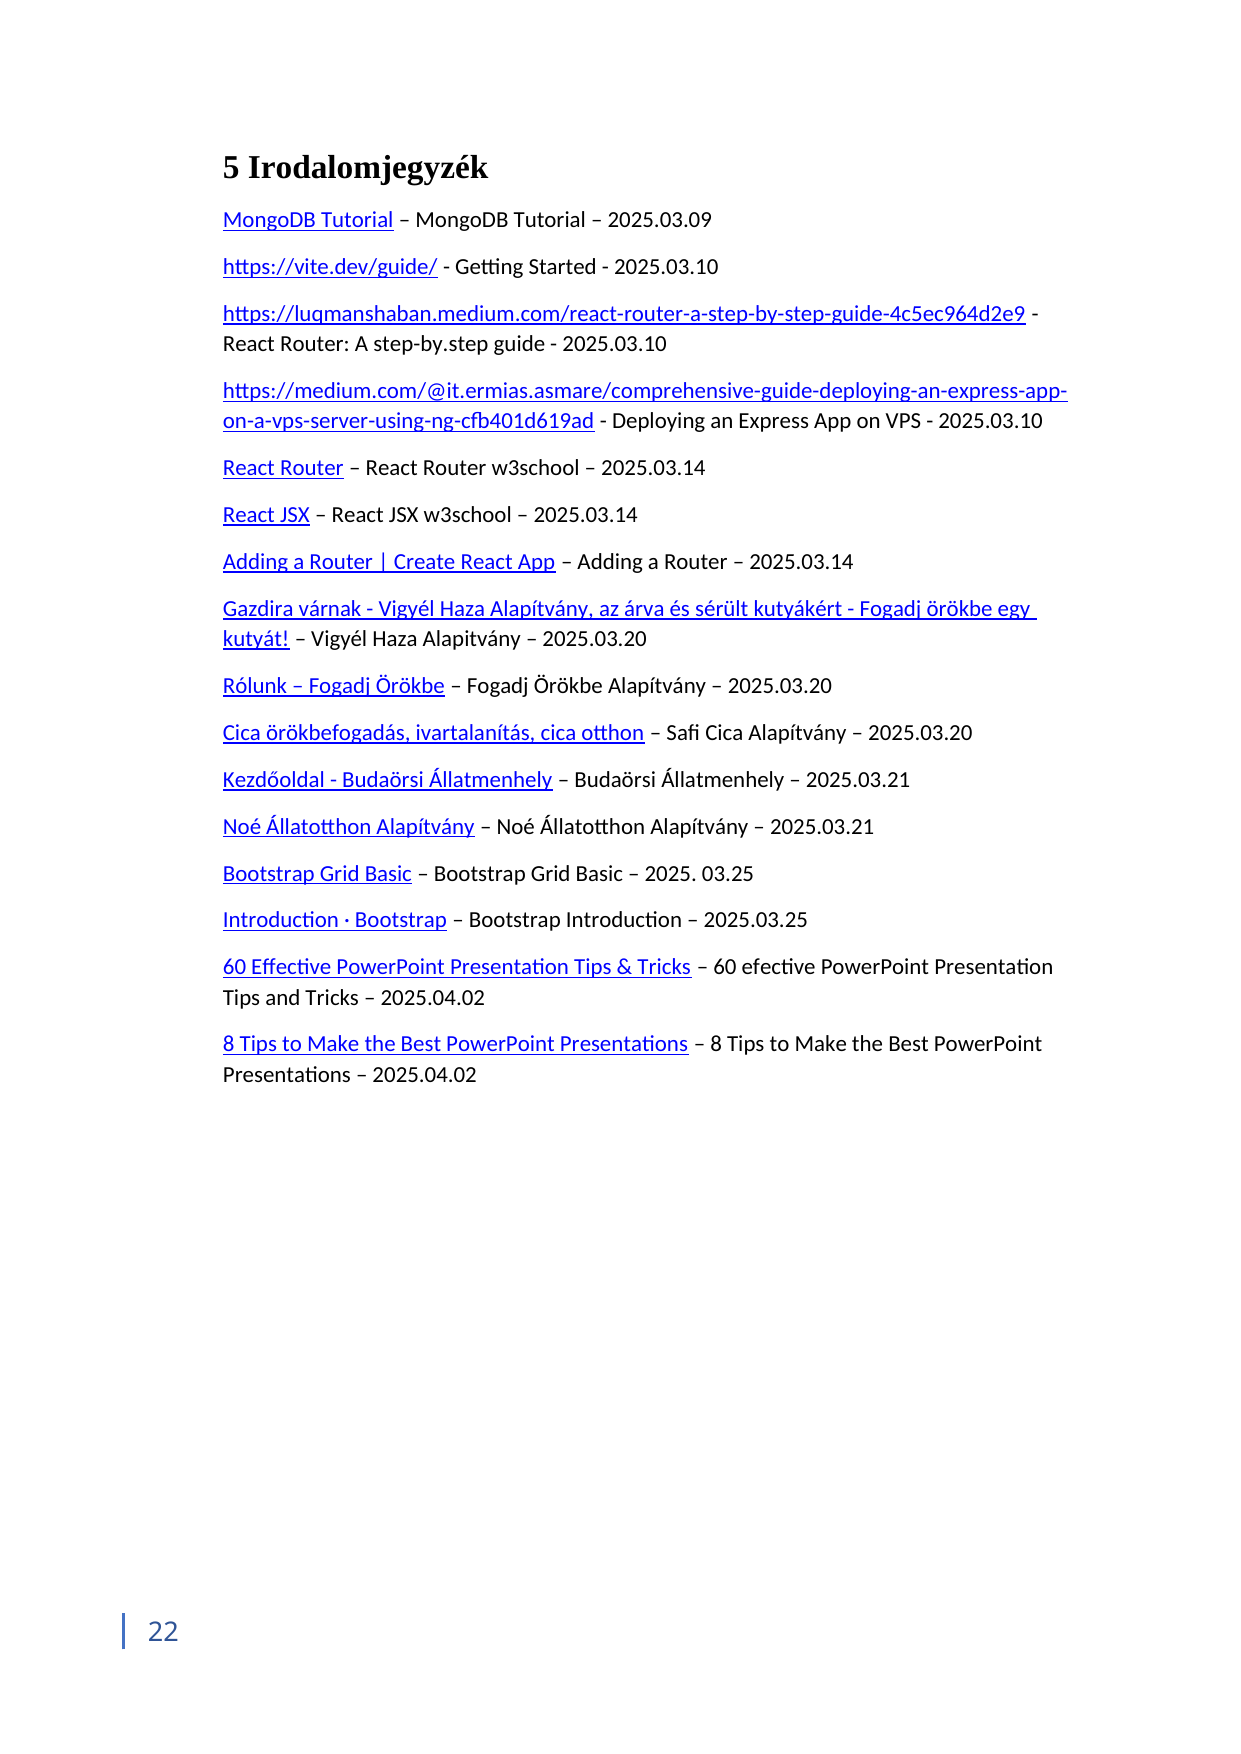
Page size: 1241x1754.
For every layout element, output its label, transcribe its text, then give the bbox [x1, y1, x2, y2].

text MongoDB Tutorial – MongoDB Tutorial – 2025.03.09 [223, 206, 1093, 234]
text https://luqmanshaban.medium.com/react-router-a-step-by-step-guide-4c5ec964d2e9 - React Router: A step-by.step guide - 2025.03.10 [223, 299, 1093, 358]
text Rólunk – Fogadj Örökbe – Fogadj Örökbe Alapítvány – 2025.03.20 [223, 671, 1093, 699]
text Adding a Router | Create React App – Adding a Router – 2025.03.14 [223, 547, 1093, 575]
text https://medium.com/@it.ermias.asmare/comprehensive-guide-deploying-an-express-app-on-a-vps-server-using-ng-cfb401d619ad - Deploying an Express App on VPS - 2025.03.10 [223, 376, 1093, 435]
text Gazdira várnak - Vigyél Haza Alapítvány, az árva és sérült kutyákért - Fogadj örökbe egy kutyát! – Vigyél Haza Alapitvány – 2025.03.20 [223, 594, 1093, 652]
text Kezdőoldal - Budaörsi Állatmenhely – Budaörsi Állatmenhely – 2025.03.21 [223, 765, 1093, 793]
text 5 Irodalomjegyzék [223, 148, 1093, 186]
text Cica örökbefogadás, ivartalanítás, cica otthon – Safi Cica Alapítvány – 2025.03.20 [223, 718, 1093, 746]
text React Router – React Router w3school – 2025.03.14 [223, 453, 1093, 482]
text 8 Tips to Make the Best PowerPoint Presentations – 8 Tips to Make the Best PowerPoint Presentations – 2025.04.02 [223, 1029, 1093, 1088]
text Bootstrap Grid Basic – Bootstrap Grid Basic – 2025. 03.25 [223, 859, 1093, 887]
text Noé Állatotthon Alapítvány – Noé Állatotthon Alapítvány – 2025.03.21 [223, 812, 1093, 840]
text Introduction · Bootstrap – Bootstrap Introduction – 2025.03.25 [223, 906, 1093, 934]
text React JSX – React JSX w3school – 2025.03.14 [223, 500, 1093, 528]
text 60 Effective PowerPoint Presentation Tips & Tricks – 60 efective PowerPoint Presentation Tips and Tricks – 2025.04.02 [223, 952, 1093, 1011]
text https://vite.dev/guide/ - Getting Started - 2025.03.10 [223, 252, 1093, 281]
